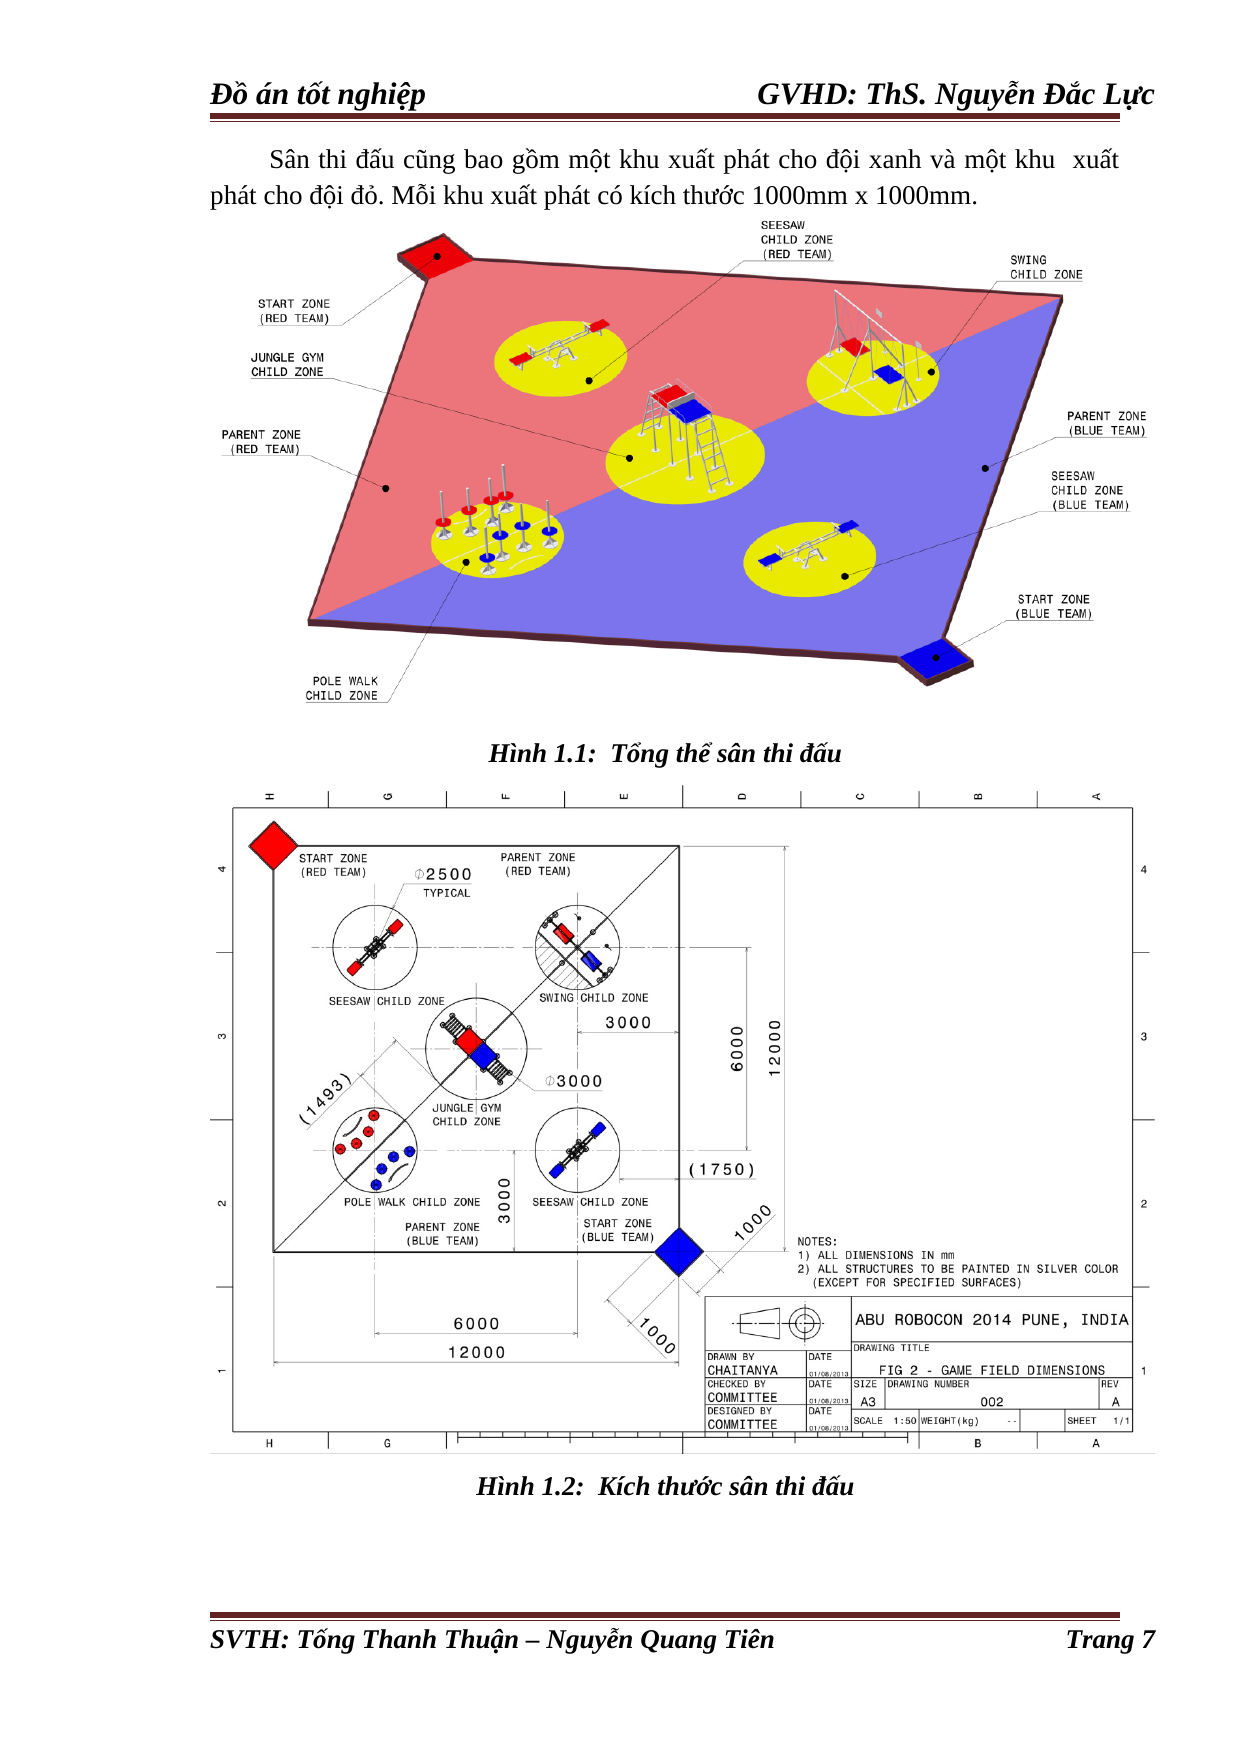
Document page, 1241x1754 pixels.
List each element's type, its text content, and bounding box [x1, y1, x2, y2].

text Sân thi đấu cũng bao gồm một khu xuất phát cho đội xanh và một khu xuất phát cho đội đỏ. Mỗi khu xuất phát có kích thước 1000mm x 1000mm. [210, 143, 1120, 210]
text Hình 1.2: Kích thước sân thi đấu [210, 1470, 1120, 1501]
text Hình 1.1: Tổng thể sân thi đấu [210, 737, 1120, 768]
picture [210, 785, 1155, 1454]
picture [210, 214, 1156, 712]
